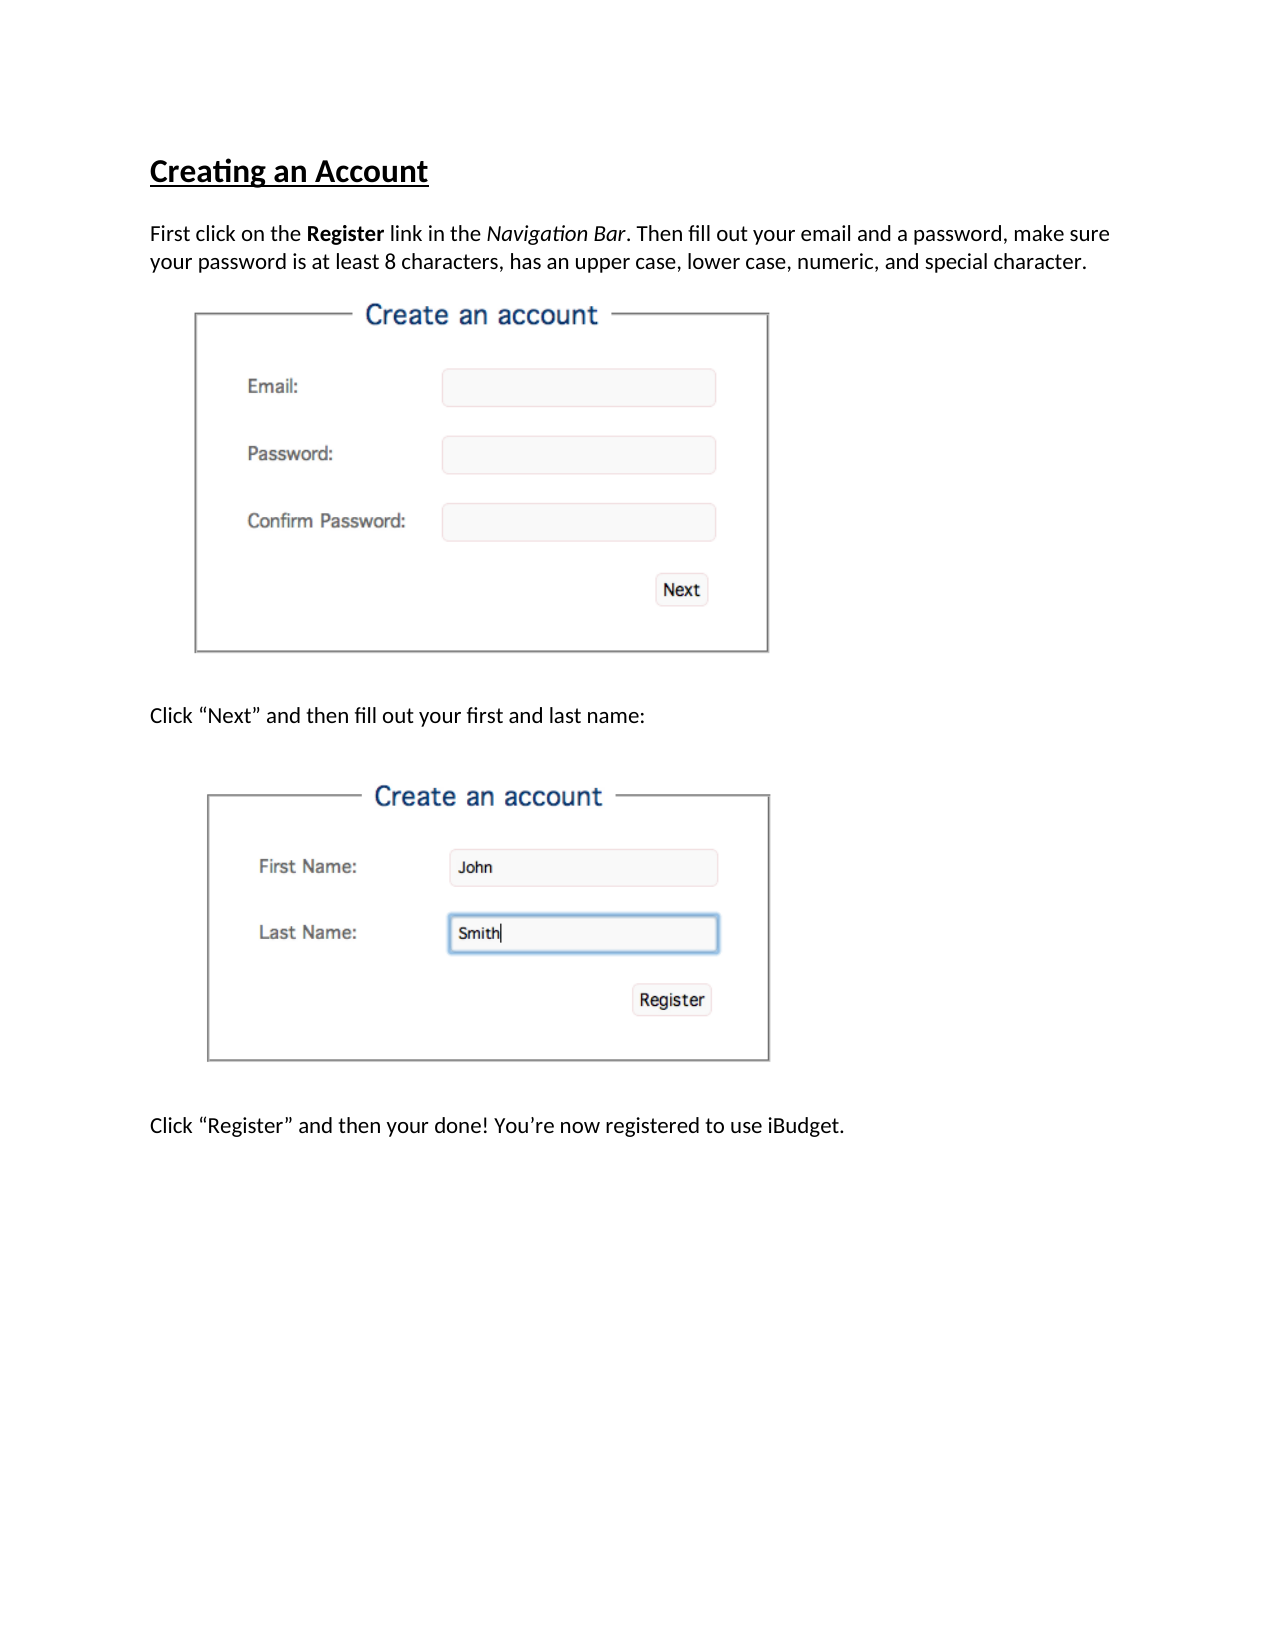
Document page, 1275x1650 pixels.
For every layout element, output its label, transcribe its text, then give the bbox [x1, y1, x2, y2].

picture [150, 757, 822, 1112]
text Creating an Account [150, 150, 1125, 191]
text Click “Next” and then fill out your first and last name: [150, 701, 1125, 729]
text First click on the Register link in the Navigation Bar. Then fill out your email and a password, make sure your password is at least 8 characters, has an upper case, lower case, numeric, and special character. [150, 219, 1125, 275]
text Click “Register” and then your done! You’re now registered to use iBudget. [150, 1111, 1125, 1139]
picture [150, 274, 804, 701]
